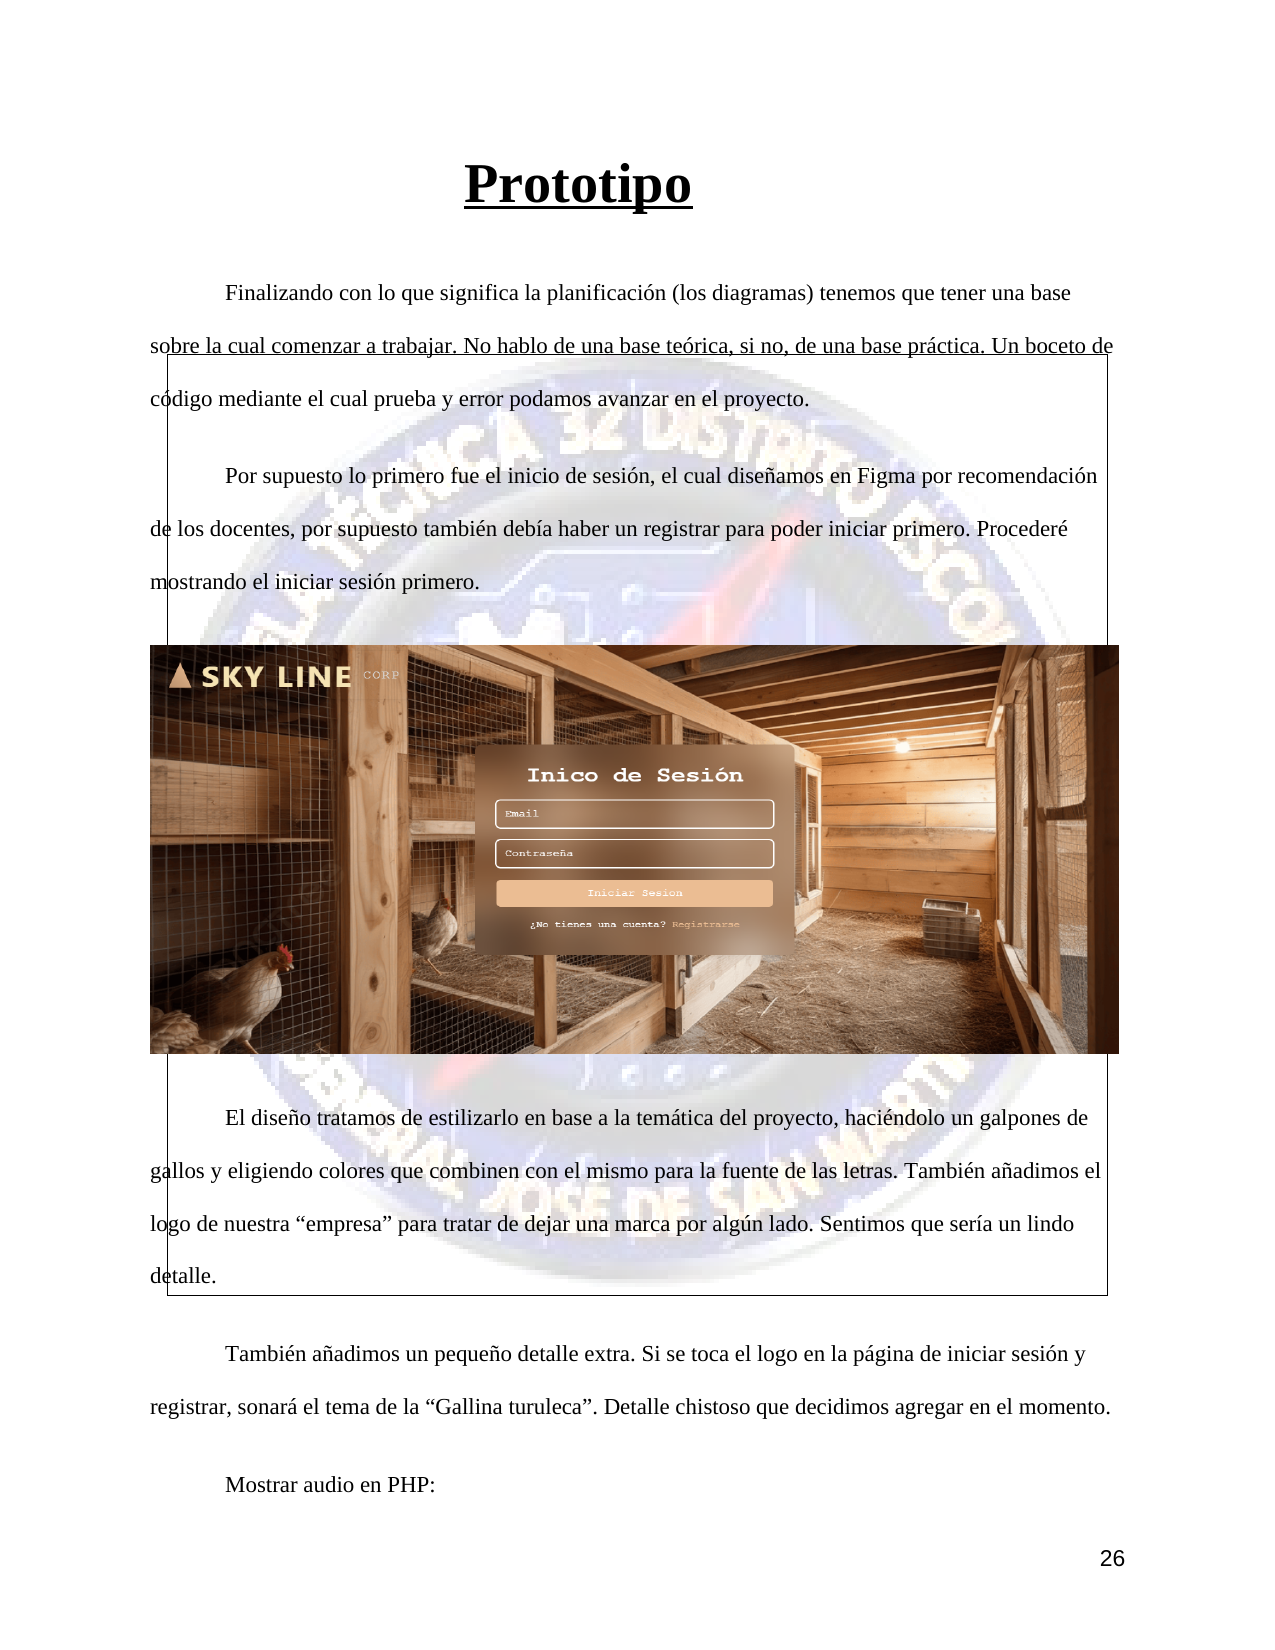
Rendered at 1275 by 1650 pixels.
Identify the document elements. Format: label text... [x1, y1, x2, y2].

text Finalizando con lo que significa la planificación (los diagramas) tenemos que tener una base sobre la cual comenzar a trabajar. No hablo de una base teórica, si no, de una base práctica. Un boceto de código mediante el cual prueba y error podamos avanzar en el proyecto. [150, 279, 1125, 411]
text Prototipo [450, 150, 1125, 215]
text También añadimos un pequeño detalle extra. Si se toca el logo en la página de iniciar sesión y registrar, sonará el tema de la “Gallina turuleca”. Detalle chistoso que decidimos agregar en el momento. [150, 1340, 1125, 1419]
text Mostrar audio en PHP: [150, 1471, 1125, 1497]
text El diseño tratamos de estilizarlo en base a la temática del proyecto, haciéndolo un galpones de gallos y eligiendo colores que combinen con el mismo para la fuente de las letras. También añadimos el logo de nuestra “empresa” para tratar de dejar una marca por algún lado. Sentimos que sería un lindo detalle. [150, 1104, 1125, 1289]
text Por supuesto lo primero fue el inicio de sesión, el cual diseñamos en Figma por recomendación de los docentes, por supuesto también debía haber un registrar para poder iniciar primero. Procederé mostrando el iniciar sesión primero. [150, 462, 1125, 594]
picture [150, 645, 1119, 1054]
